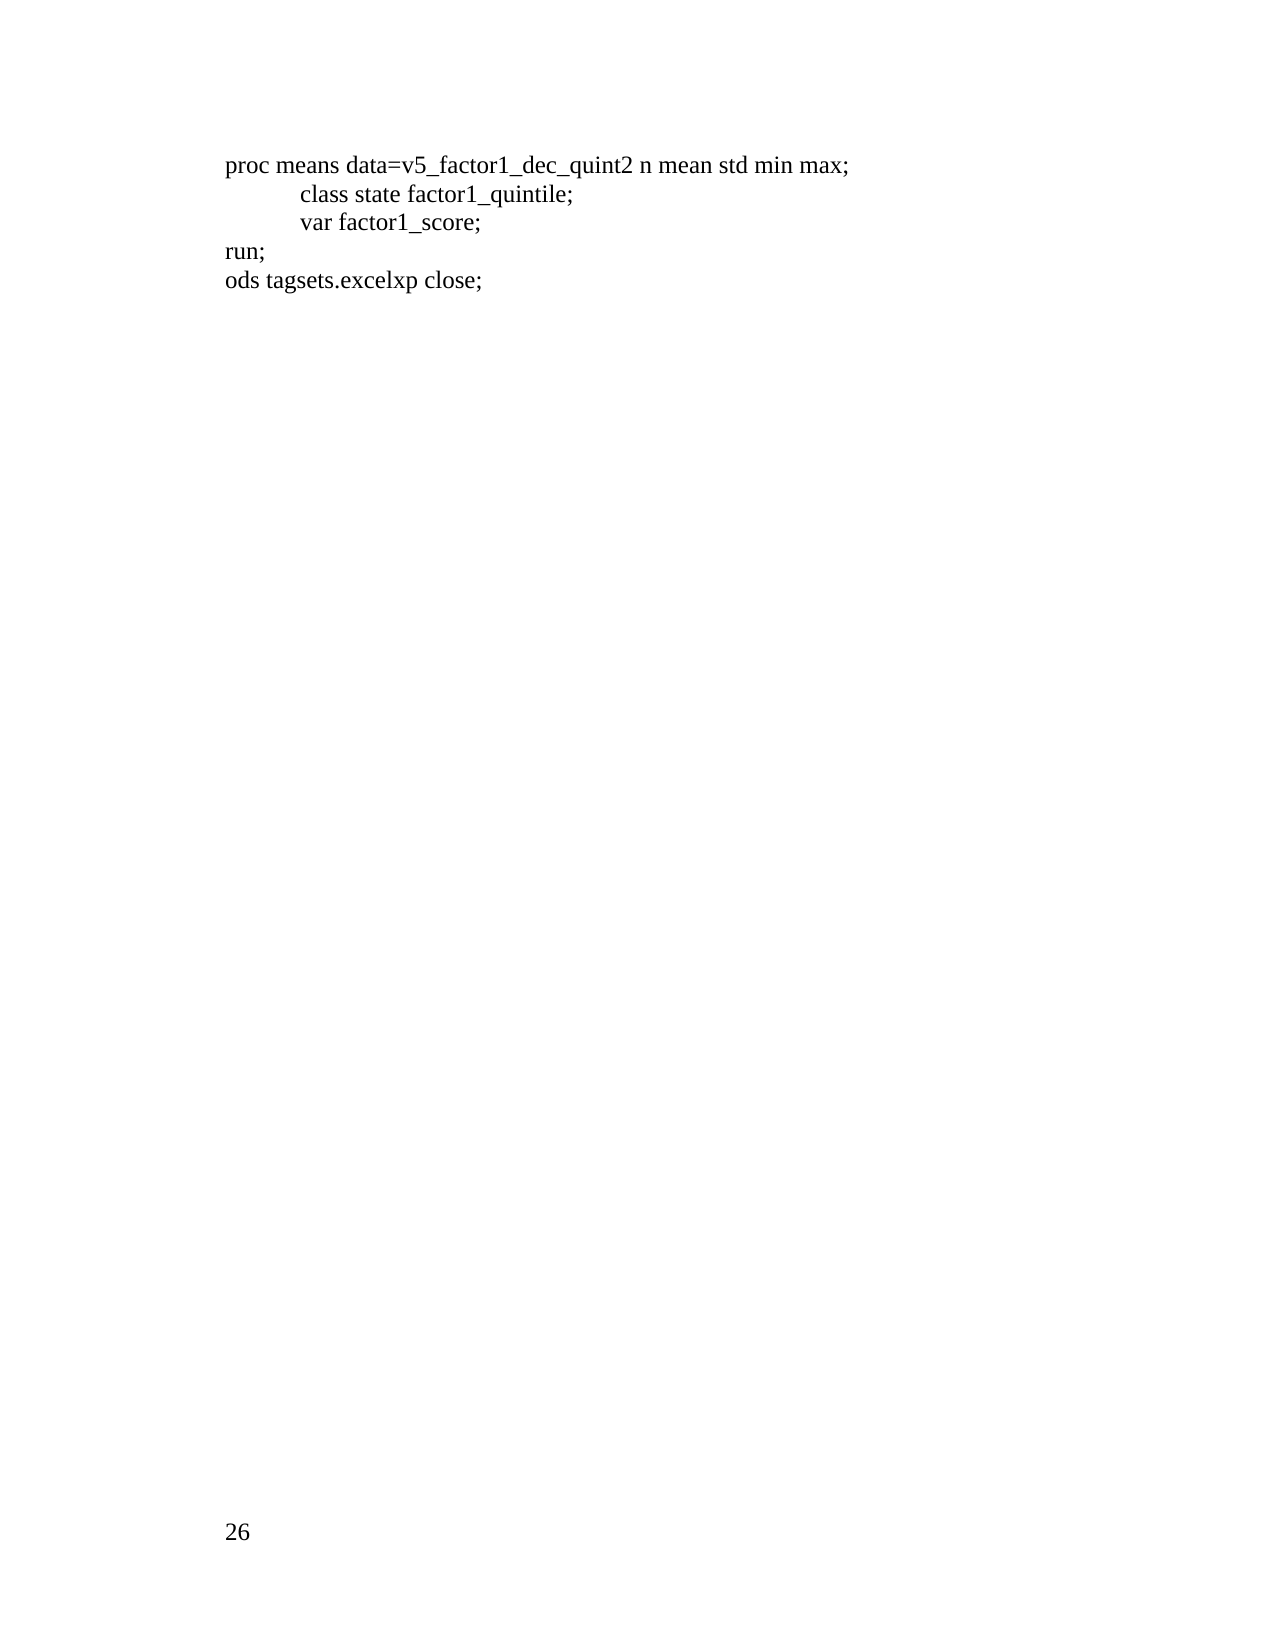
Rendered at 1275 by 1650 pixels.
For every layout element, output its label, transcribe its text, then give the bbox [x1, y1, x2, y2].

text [150, 150, 1125, 179]
text ods tagsets.excelxp close; [150, 265, 1125, 294]
text run; [150, 236, 1125, 265]
text var factor1_score; [150, 207, 1125, 236]
text class state factor1_quintile; [150, 179, 1125, 207]
